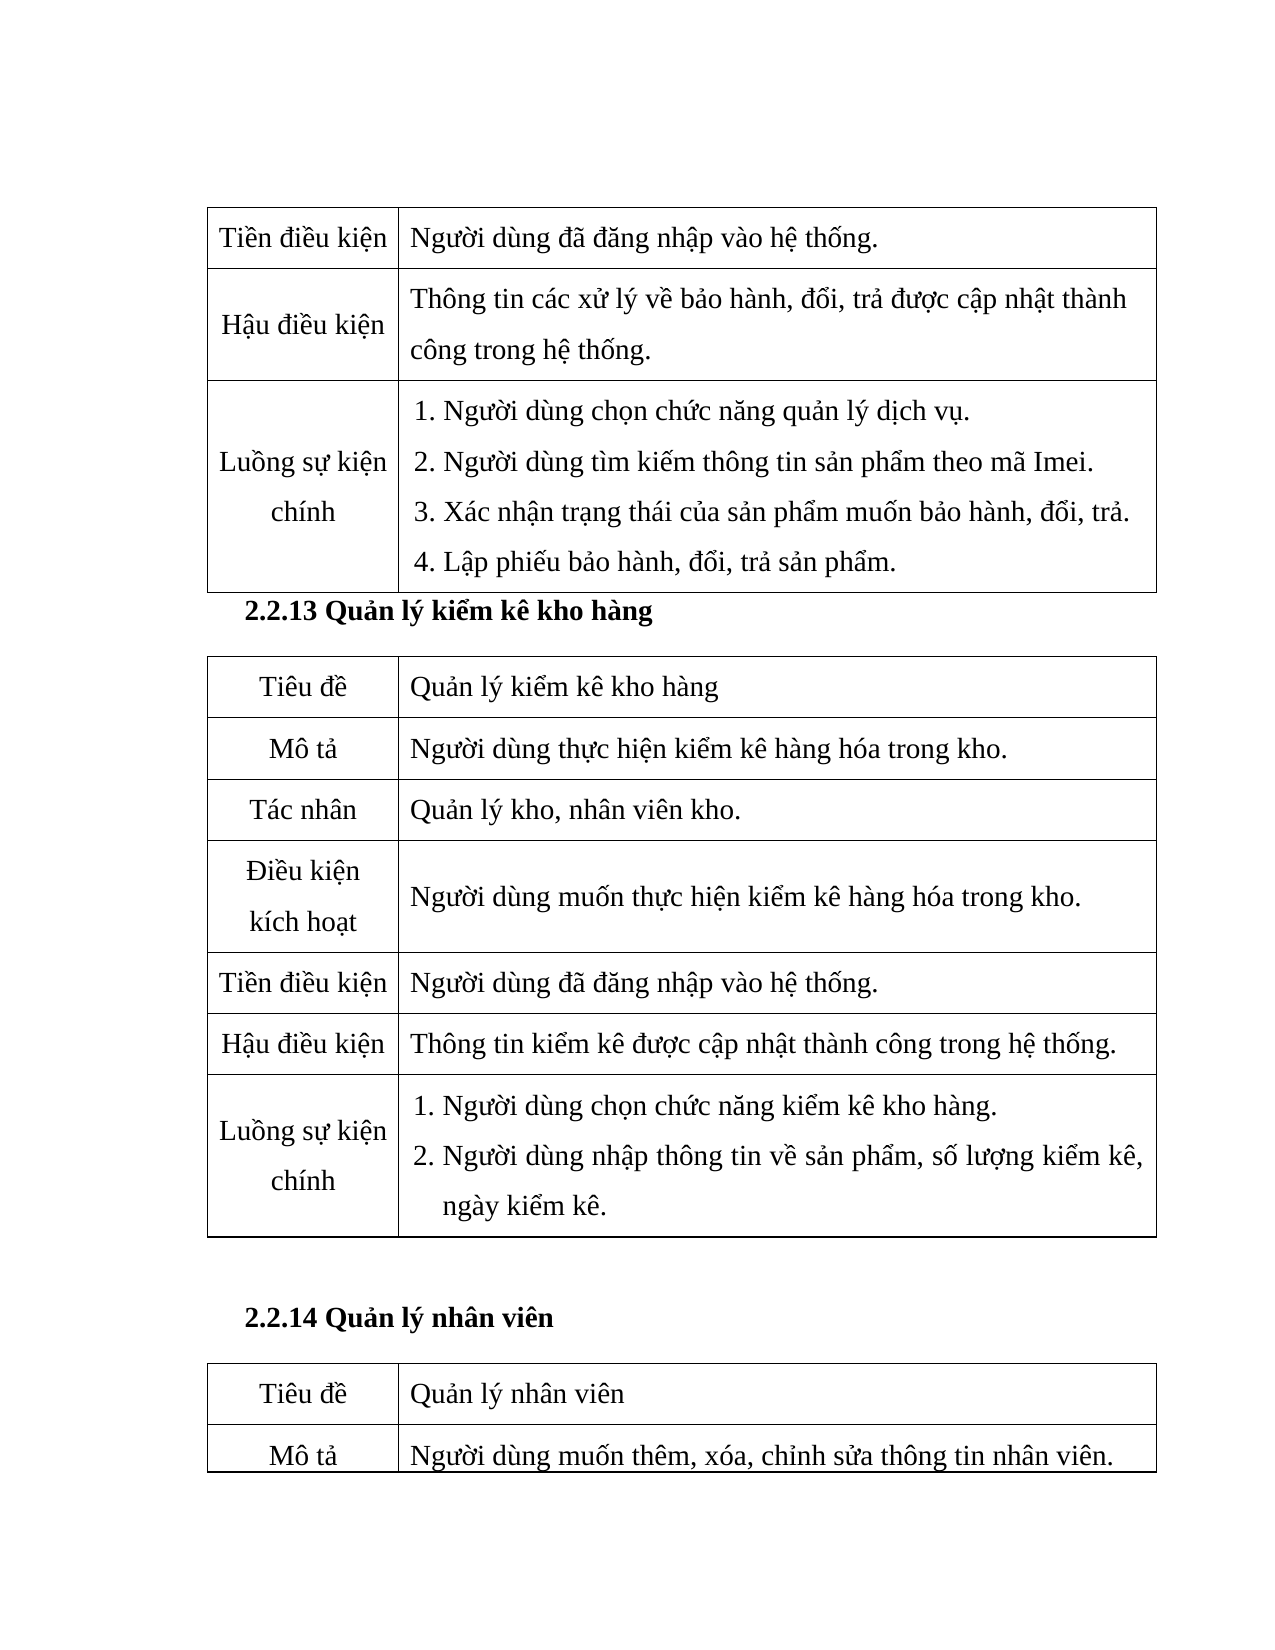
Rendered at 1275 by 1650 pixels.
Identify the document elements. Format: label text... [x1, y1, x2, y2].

table_cell Người dùng chọn chức năng quản lý dịch vụ. Người dùng tìm kiếm thông tin sản phẩm theo mã Imei. Xác nhận trạng thái của sản phẩm muốn bảo hành, đổi, trả. Lập phiếu bảo hành, đổi, trả sản phẩm. [399, 381, 1156, 592]
table_cell Thông tin kiểm kê được cập nhật thành công trong hệ thống. [399, 1014, 1156, 1074]
text 2.2.13 Quản lý kiểm kê kho hàng [244, 593, 1157, 627]
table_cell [399, 1425, 1156, 1471]
table_header Quản lý kiểm kê kho hàng [399, 657, 1156, 717]
table_cell Điều kiện kích hoạt [208, 841, 398, 952]
table_cell Mô tả [208, 718, 398, 779]
table_cell Mô tả [208, 1425, 398, 1471]
table_cell Tiền điều kiện [208, 208, 398, 268]
table_cell Người dùng đã đăng nhập vào hệ thống. [399, 953, 1156, 1013]
table_cell Quản lý kho, nhân viên kho. [399, 780, 1156, 840]
text 2.2.14 Quản lý nhân viên [244, 1300, 1157, 1334]
table_cell Người dùng đã đăng nhập vào hệ thống. [399, 208, 1156, 268]
table_header Quản lý nhân viên [399, 1364, 1156, 1424]
table_cell Tác nhân [208, 780, 398, 840]
table_cell Hậu điều kiện [208, 1014, 398, 1074]
table_cell Người dùng thực hiện kiểm kê hàng hóa trong kho. [399, 718, 1156, 779]
table_cell Luồng sự kiện chính [208, 1075, 398, 1236]
table_cell Người dùng muốn thực hiện kiểm kê hàng hóa trong kho. [399, 841, 1156, 952]
table_cell Tiền điều kiện [208, 953, 398, 1013]
table_cell Người dùng chọn chức năng kiểm kê kho hàng. Người dùng nhập thông tin về sản phẩm, số lượng kiểm kê, ngày kiểm kê. [399, 1075, 1156, 1236]
table_cell Hậu điều kiện [208, 269, 398, 380]
table_cell Luồng sự kiện chính [208, 381, 398, 592]
table_header Tiêu đề [208, 657, 398, 717]
table_cell Thông tin các xử lý về bảo hành, đổi, trả được cập nhật thành công trong hệ thống. [399, 269, 1156, 380]
table_header Tiêu đề [208, 1364, 398, 1424]
